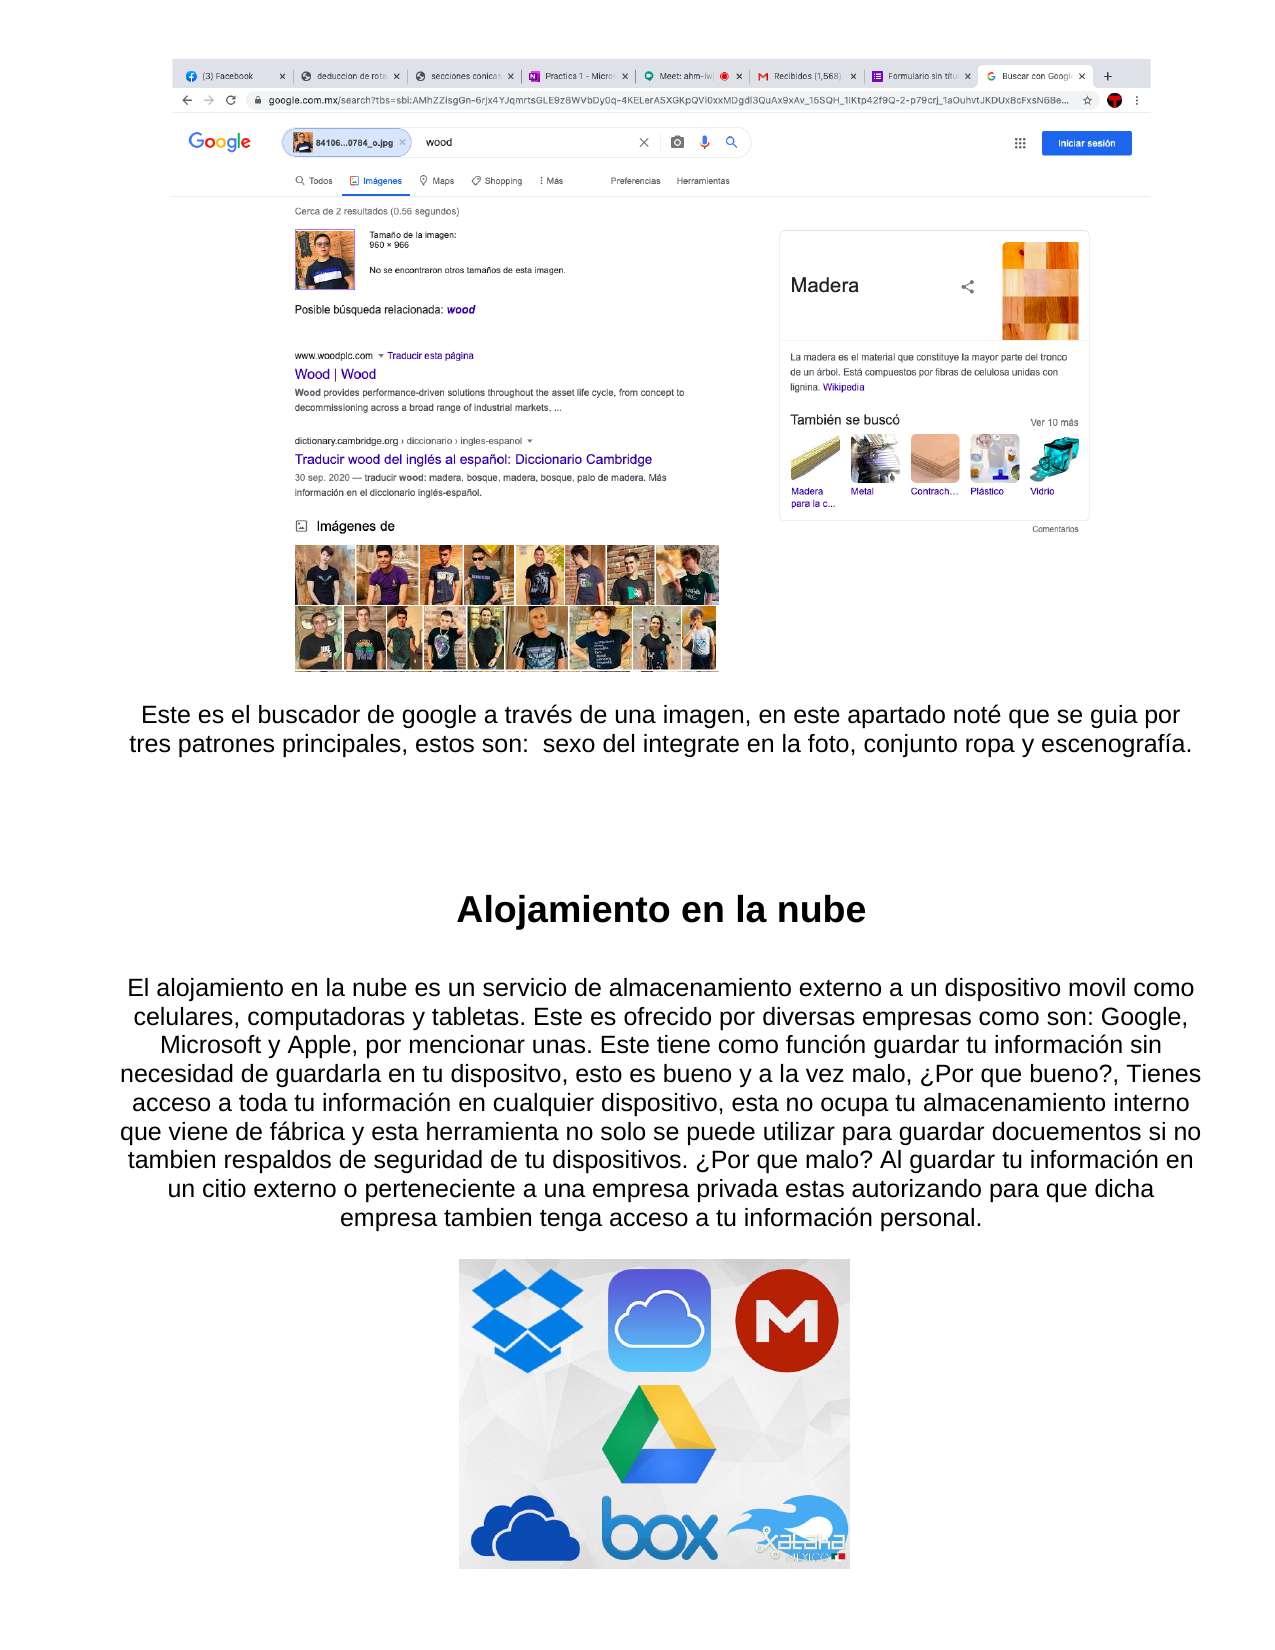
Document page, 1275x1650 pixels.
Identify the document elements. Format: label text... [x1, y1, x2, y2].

text Alojamiento en la nube [118, 887, 1205, 930]
text El alojamiento en la nube es un servicio de almacenamiento externo a un dispositivo movil como celulares, computadoras y tabletas. Este es ofrecido por diversas empresas como son: Google, Microsoft y Apple, por mencionar unas. Este tiene como función guardar tu información sin necesidad de guardarla en tu dispositvo, esto es bueno y a la vez malo, ¿Por que bueno?, Tienes acceso a toda tu información en cualquier dispositivo, esta no ocupa tu almacenamiento interno que viene de fábrica y esta herramienta no solo se puede utilizar para guardar docuementos si no tambien respaldos de seguridad de tu dispositivos. ¿Por que malo? Al guardar tu información en un citio externo o perteneciente a una empresa privada estas autorizando para que dicha empresa tambien tenga acceso a tu información personal. [118, 973, 1205, 1232]
picture [172, 59, 1151, 672]
picture [458, 1259, 850, 1569]
text Este es el buscador de google a través de una imagen, en este apartado noté que se guia por tres patrones principales, estos son: sexo del integrate en la foto, conjunto ropa y escenografía. [118, 700, 1205, 757]
